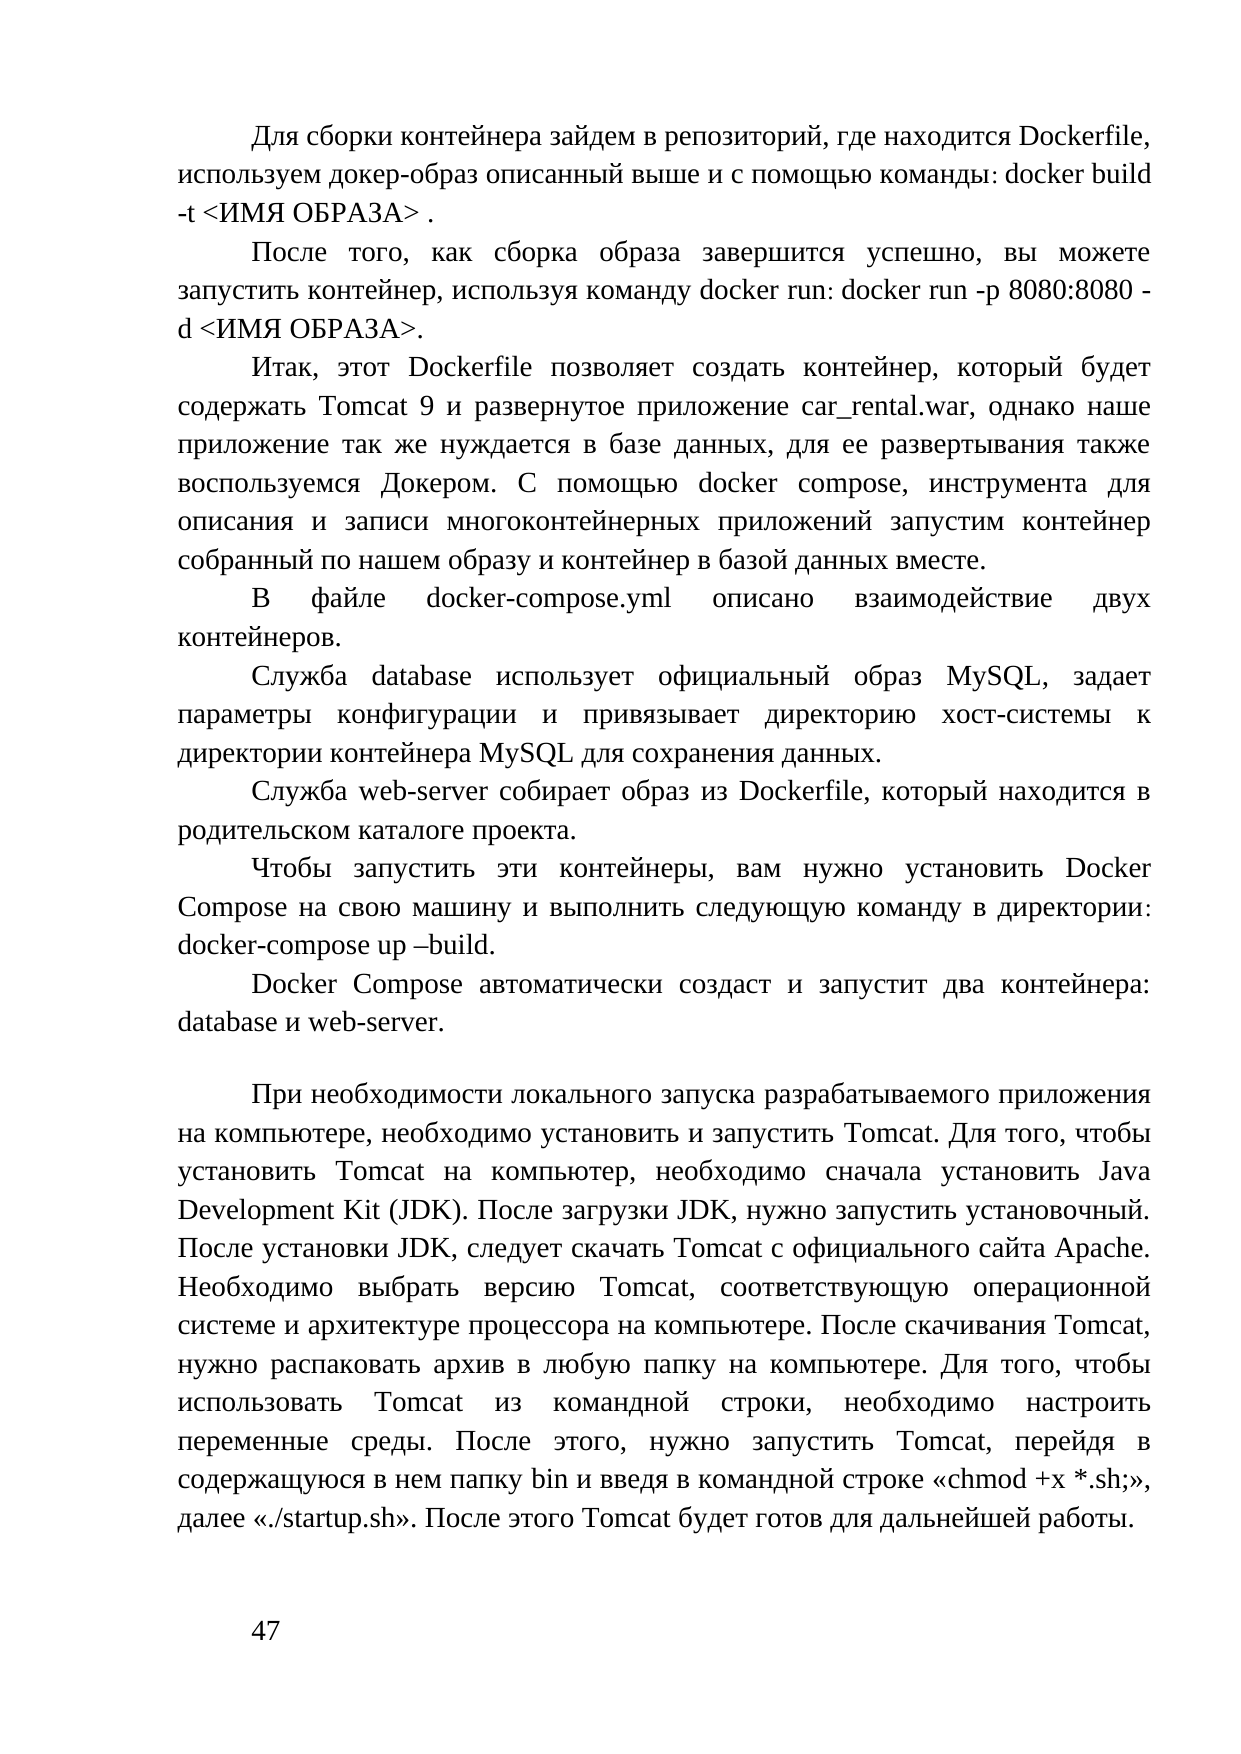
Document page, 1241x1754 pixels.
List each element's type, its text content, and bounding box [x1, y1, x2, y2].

text Для сборки контейнера зайдем в репозиторий, где находится Dockerfile, используем докер-образ описанный выше и с помощью команды: docker build -t <ИМЯ ОБРАЗА> . [177, 118, 1152, 229]
text При необходимости локального запуска разрабатываемого приложения на компьютере, необходимо установить и запустить Tomcat. Для того, чтобы установить Tomcat на компьютер, необходимо сначала установить Java Development Kit (JDK). После загрузки JDK, нужно запустить установочный. После установки JDK, следует скачать Tomcat с официального сайта Apache. Необходимо выбрать версию Tomcat, соответствующую операционной системе и архитектуре процессора на компьютере. После скачивания Tomcat, нужно распаковать архив в любую папку на компьютере. Для того, чтобы использовать Tomcat из командной строки, необходимо настроить переменные среды. После этого, нужно запустить Tomcat, перейдя в содержащуюся в нем папку bin и введя в командной строке «chmod +x *.sh;», далее «./startup.sh». После этого Tomcat будет готов для дальнейшей работы. [177, 1076, 1152, 1534]
text Итак, этот Dockerfile позволяет создать контейнер, который будет содержать Tomcat 9 и развернутое приложение car_rental.war, однако наше приложение так же нуждается в базе данных, для ее развертывания также воспользуемся Докером. С помощью docker compose, инструмента для описания и записи многоконтейнерных приложений запустим контейнер собранный по нашем образу и контейнер в базой данных вместе. [177, 349, 1152, 576]
text Docker Compose автоматически создаст и запустит два контейнера: database и web-server. [177, 966, 1152, 1038]
text В файле docker-compose.yml описано взаимодействие двух контейнеров. [177, 581, 1152, 653]
text Служба web-server собирает образ из Dockerfile, который находится в родительском каталоге проекта. [177, 773, 1152, 845]
text Служба database использует официальный образ MySQL, задает параметры конфигурации и привязывает директорию хост-системы к директории контейнера MySQL для сохранения данных. [177, 658, 1152, 768]
text После того, как сборка образа завершится успешно, вы можете запустить контейнер, используя команду docker run: docker run -p 8080:8080 -d <ИМЯ ОБРАЗА>. [177, 234, 1152, 344]
text Чтобы запустить эти контейнеры, вам нужно установить Docker Compose на свою машину и выполнить следующую команду в директории: docker-compose up –build. [177, 850, 1152, 961]
